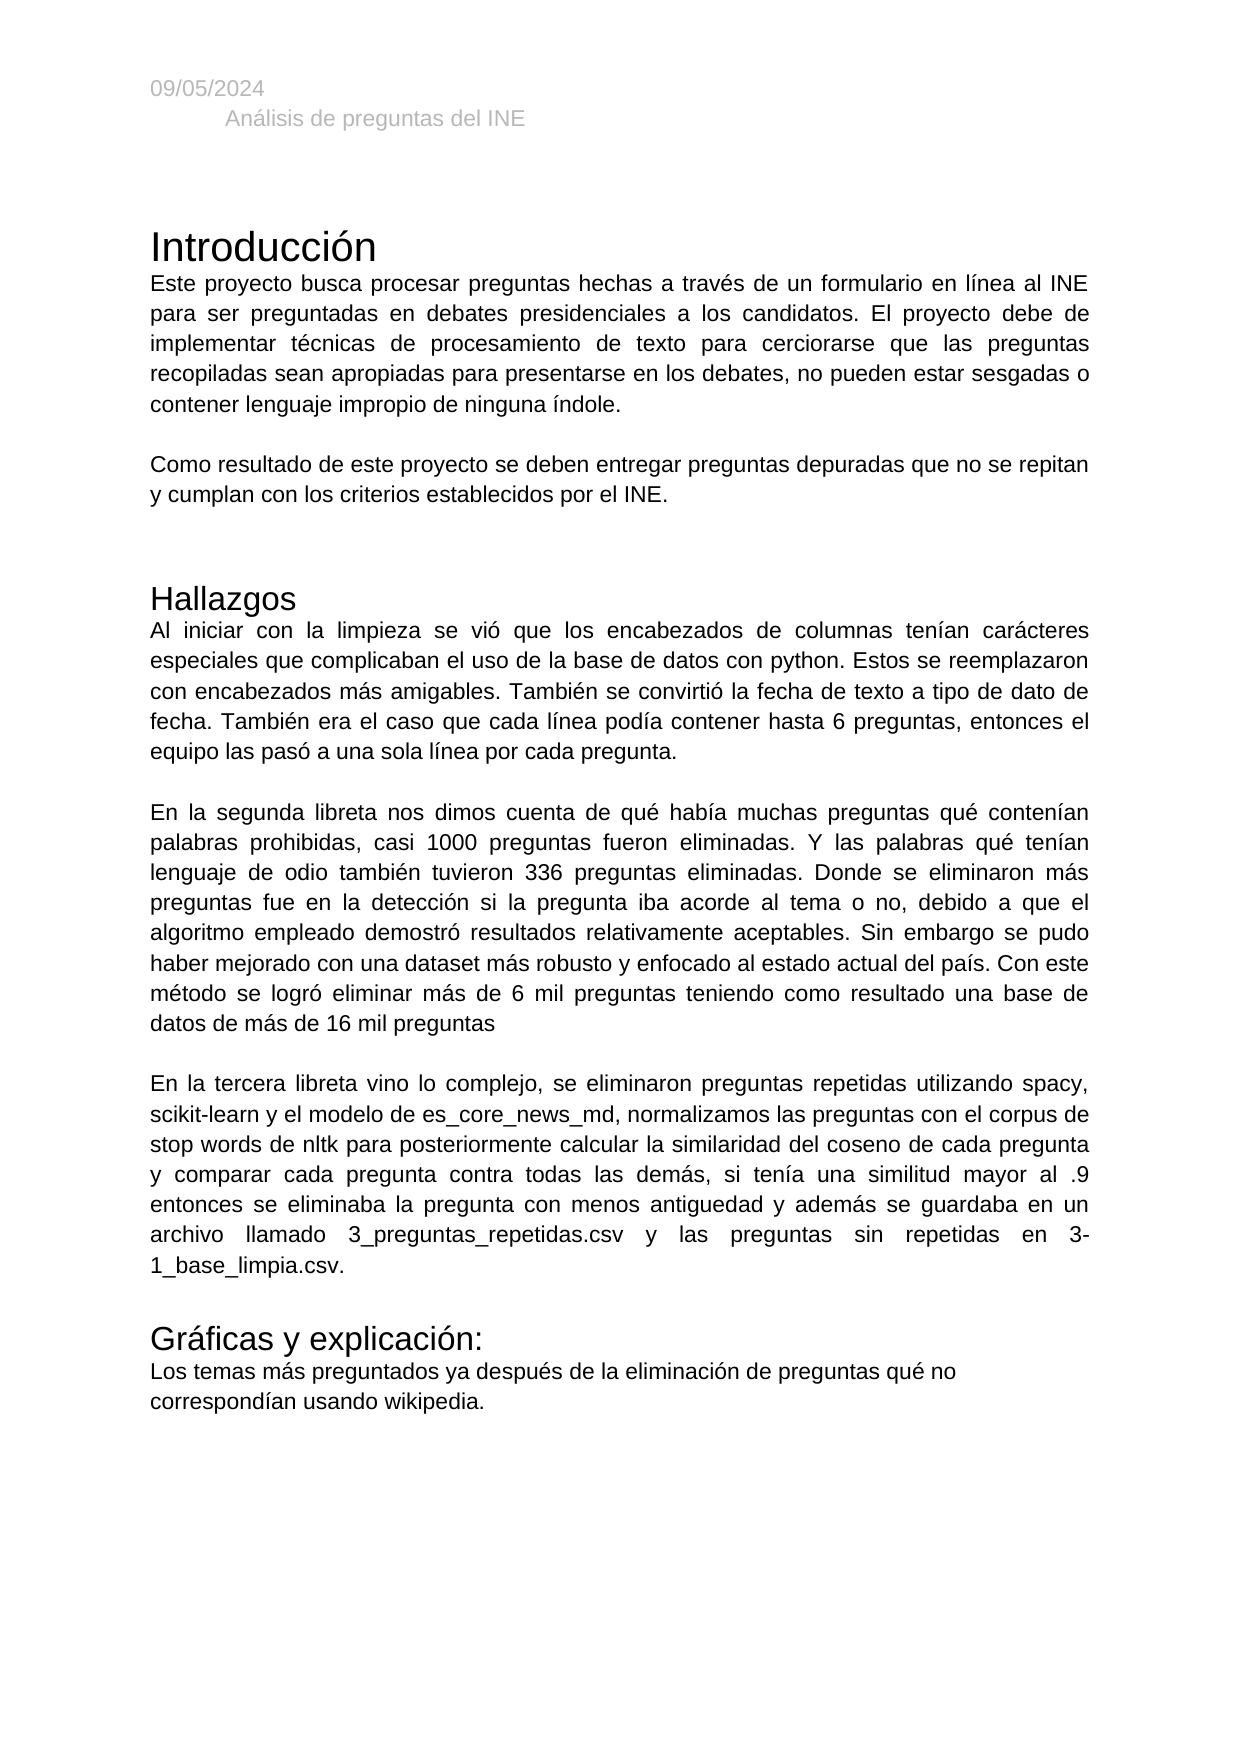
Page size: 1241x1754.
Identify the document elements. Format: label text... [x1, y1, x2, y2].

text Los temas más preguntados ya después de la eliminación de preguntas qué no correspondían usando wikipedia. [150, 1358, 1090, 1414]
text Como resultado de este proyecto se deben entregar preguntas depuradas que no se repitan y cumplan con los criterios establecidos por el INE. [150, 451, 1090, 508]
text En la segunda libreta nos dimos cuenta de qué había muchas preguntas qué contenían palabras prohibidas, casi 1000 preguntas fueron eliminadas. Y las palabras qué tenían lenguaje de odio también tuvieron 336 preguntas eliminadas. Donde se eliminaron más preguntas fue en la detección si la pregunta iba acorde al tema o no, debido a que el algoritmo empleado demostró resultados relativamente aceptables. Sin embargo se pudo haber mejorado con una dataset más robusto y enfocado al estado actual del país. Con este método se logró eliminar más de 6 mil preguntas teniendo como resultado una base de datos de más de 16 mil preguntas [150, 798, 1090, 1036]
subtitle Gráficas y explicación: [150, 1319, 1240, 1358]
subtitle Hallazgos [150, 579, 1240, 617]
text Este proyecto busca procesar preguntas hechas a través de un formulario en línea al INE para ser preguntadas en debates presidenciales a los candidatos. El proyecto debe de implementar técnicas de procesamiento de texto para cerciorarse que las preguntas recopiladas sean apropiadas para presentarse en los debates, no pueden estar sesgadas o contener lenguaje impropio de ninguna índole. [150, 270, 1090, 417]
text Al iniciar con la limpieza se vió que los encabezados de columnas tenían carácteres especiales que complicaban el uso de la base de datos con python. Estos se reemplazaron con encabezados más amigables. También se convirtió la fecha de texto a tipo de dato de fecha. También era el caso que cada línea podía contener hasta 6 preguntas, entonces el equipo las pasó a una sola línea por cada pregunta. [150, 617, 1090, 764]
text En la tercera libreta vino lo complejo, se eliminaron preguntas repetidas utilizando spacy, scikit-learn y el modelo de es_core_news_md, normalizamos las preguntas con el corpus de stop words de nltk para posteriormente calcular la similaridad del coseno de cada pregunta y comparar cada pregunta contra todas las demás, si tenía una similitud mayor al .9 entonces se eliminaba la pregunta con menos antiguedad y además se guardaba en un archivo llamado 3_preguntas_repetidas.csv y las preguntas sin repetidas en 3-1_base_limpia.csv. [150, 1070, 1090, 1278]
subtitle Introducción [150, 222, 1240, 270]
